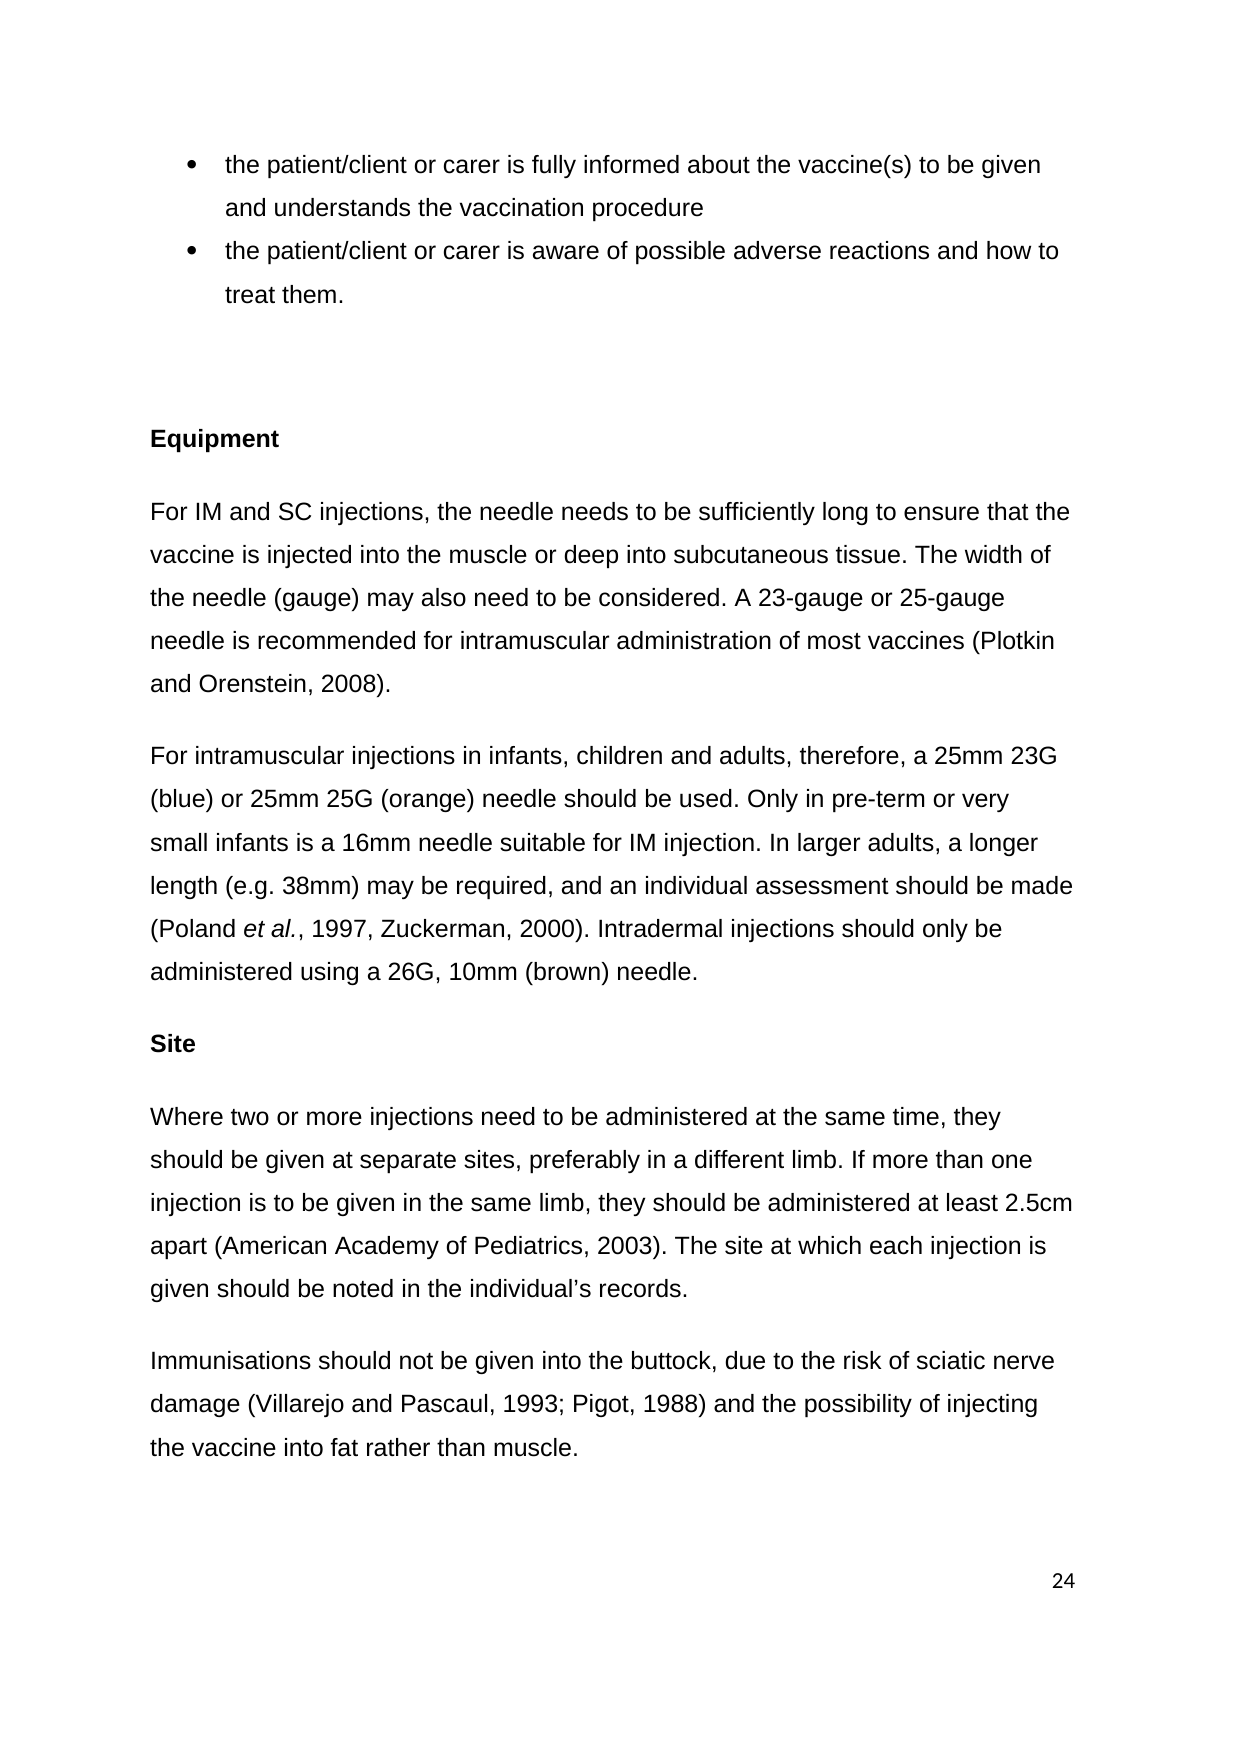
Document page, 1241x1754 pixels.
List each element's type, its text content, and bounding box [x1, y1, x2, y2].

text Immunisations should not be given into the buttock, due to the risk of sciatic nerve damage (Villarejo and Pascaul, 1993; Pigot, 1988) and the possibility of injecting the vaccine into fat rather than muscle. [150, 1346, 1075, 1461]
text Where two or more injections need to be administered at the same time, they should be given at separate sites, preferably in a different limb. If more than one injection is to be given in the same limb, they should be administered at least 2.5cm apart (American Academy of Pediatrics, 2003). The site at which each injection is given should be noted in the individual’s records. [150, 1101, 1075, 1303]
text For IM and SC injections, the needle needs to be sufficiently long to ensure that the vaccine is injected into the muscle or deep into subcutaneous tissue. The width of the needle (gauge) may also need to be considered. A 23-gauge or 25-gauge needle is recommended for intramuscular administration of most vaccines (Plotkin and Orenstein, 2008). [150, 496, 1075, 698]
list the patient/client or carer is aware of possible adverse reactions and how to treat them. [187, 236, 1075, 308]
text Equipment [150, 424, 1075, 453]
list the patient/client or carer is fully informed about the vaccine(s) to be given and understands the vaccination procedure [187, 150, 1075, 222]
text For intramuscular injections in infants, children and adults, therefore, a 25mm 23G (blue) or 25mm 25G (orange) needle should be used. Only in pre-term or very small infants is a 16mm needle suitable for IM injection. In larger adults, a longer length (e.g. 38mm) may be required, and an individual assessment should be made (Poland et al., 1997, Zuckerman, 2000). Intradermal injections should only be administered using a 26G, 10mm (brown) needle. [150, 741, 1075, 986]
text Site [150, 1029, 1075, 1058]
